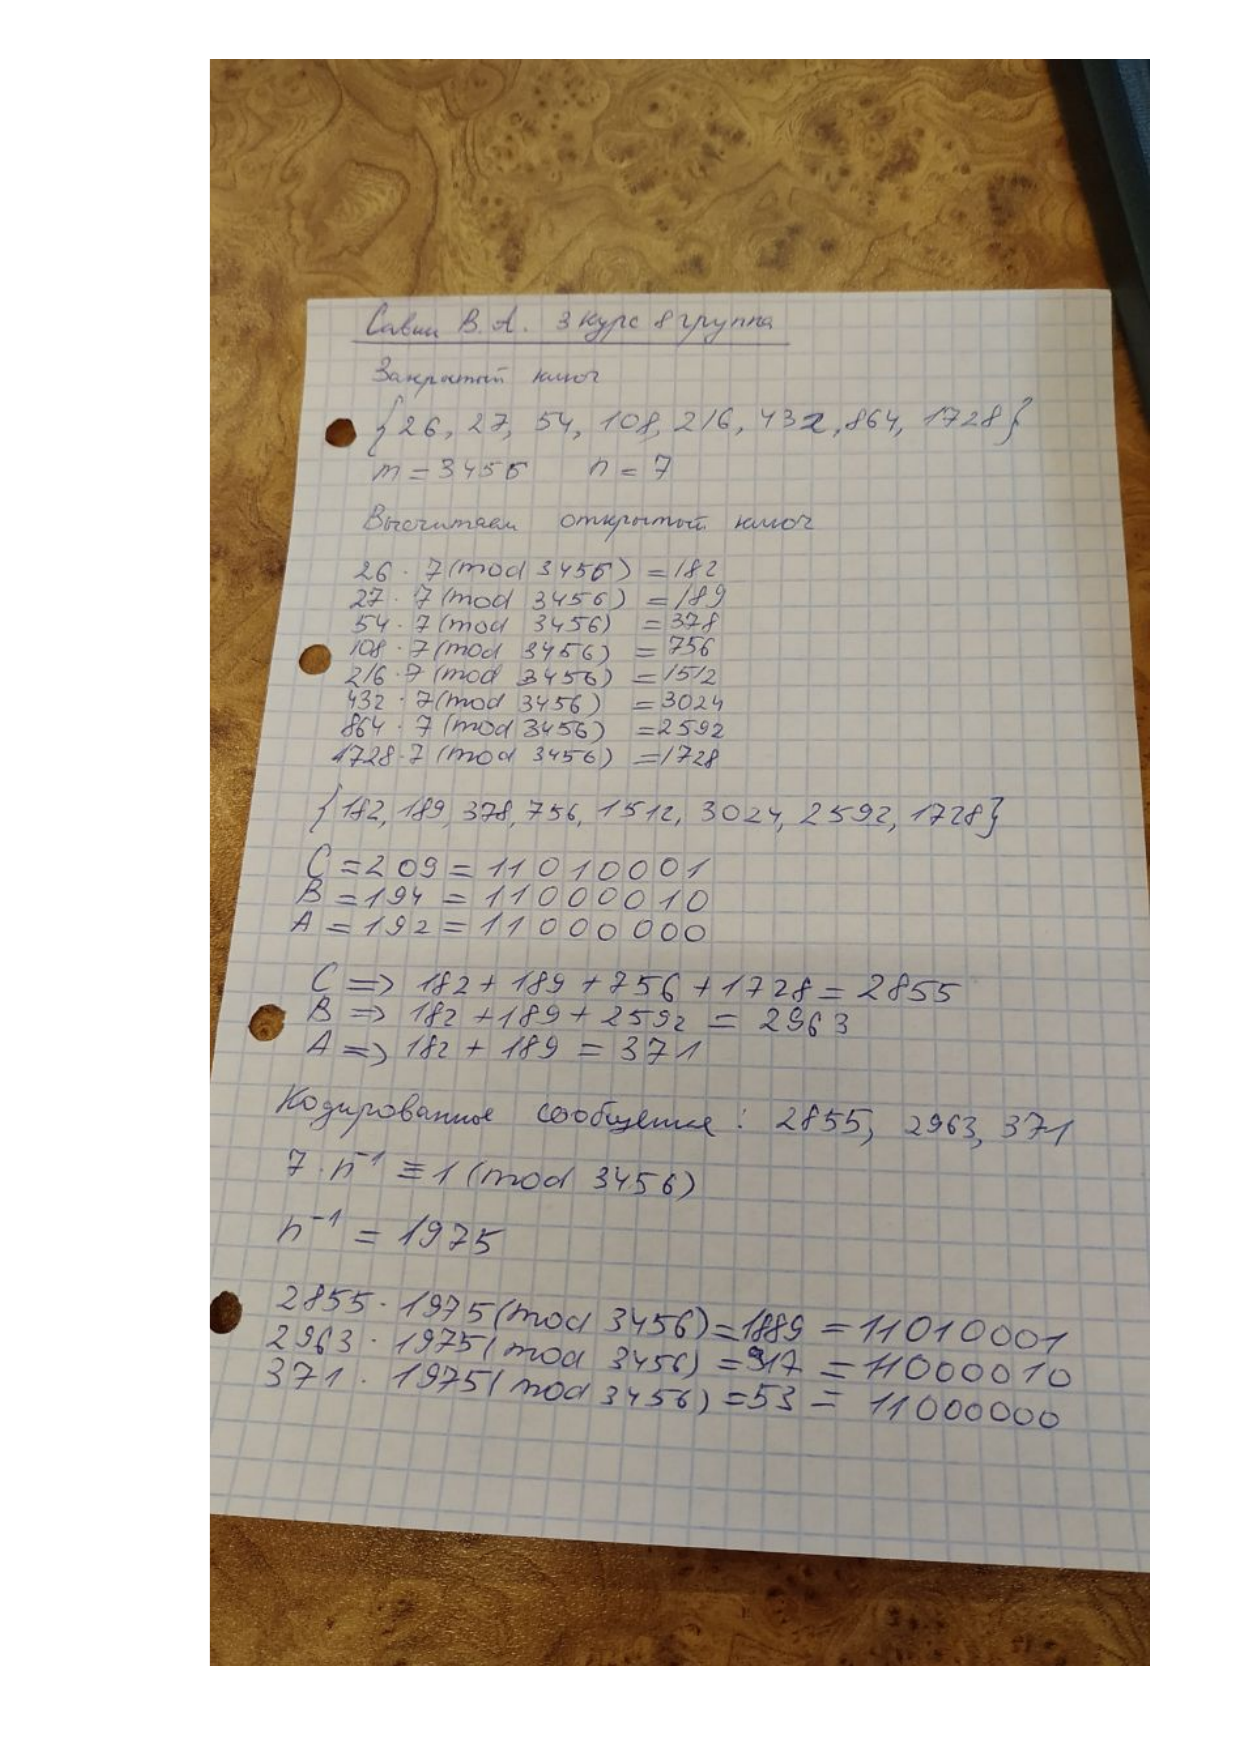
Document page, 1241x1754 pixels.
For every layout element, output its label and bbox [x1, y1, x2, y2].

picture [209, 59, 1150, 1666]
